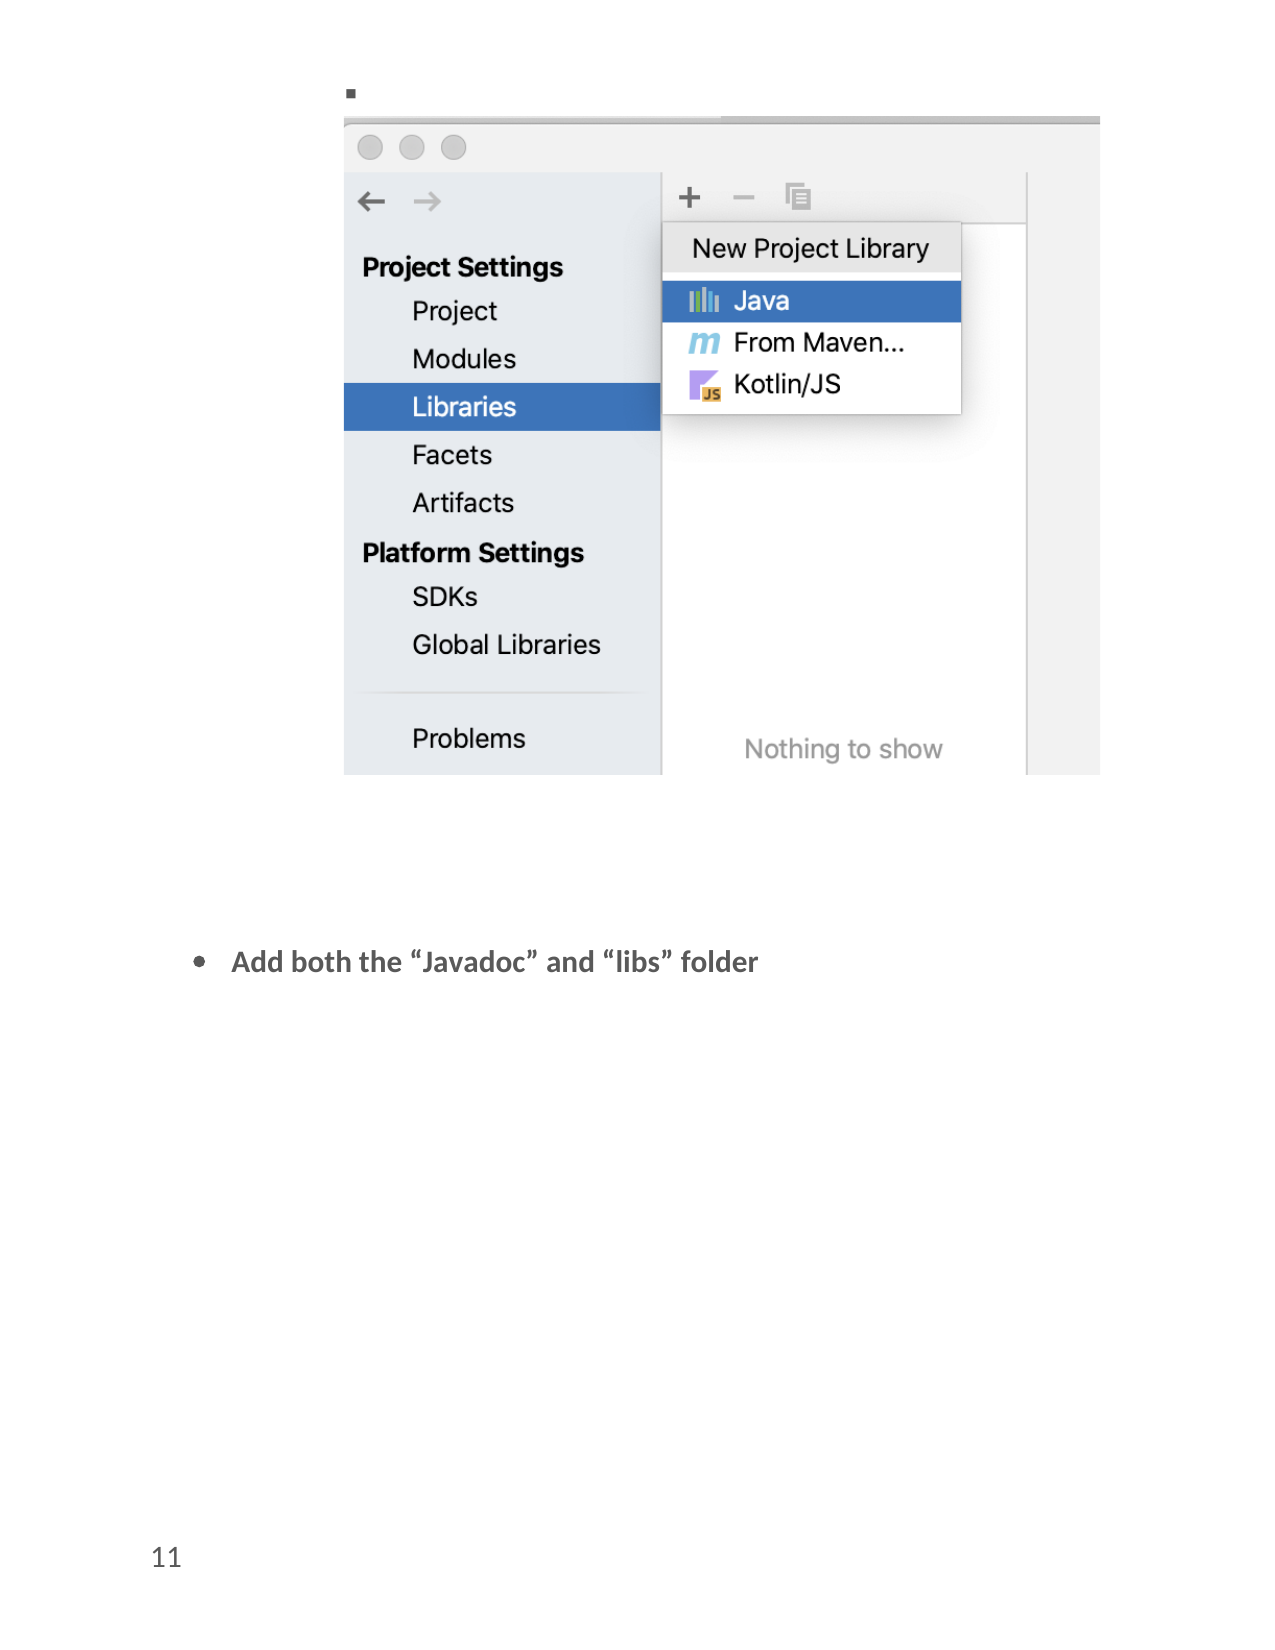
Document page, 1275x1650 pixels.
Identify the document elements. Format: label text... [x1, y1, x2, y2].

list Add both the “Javadoc” and “libs” folder [194, 942, 1125, 980]
picture [343, 116, 1100, 775]
